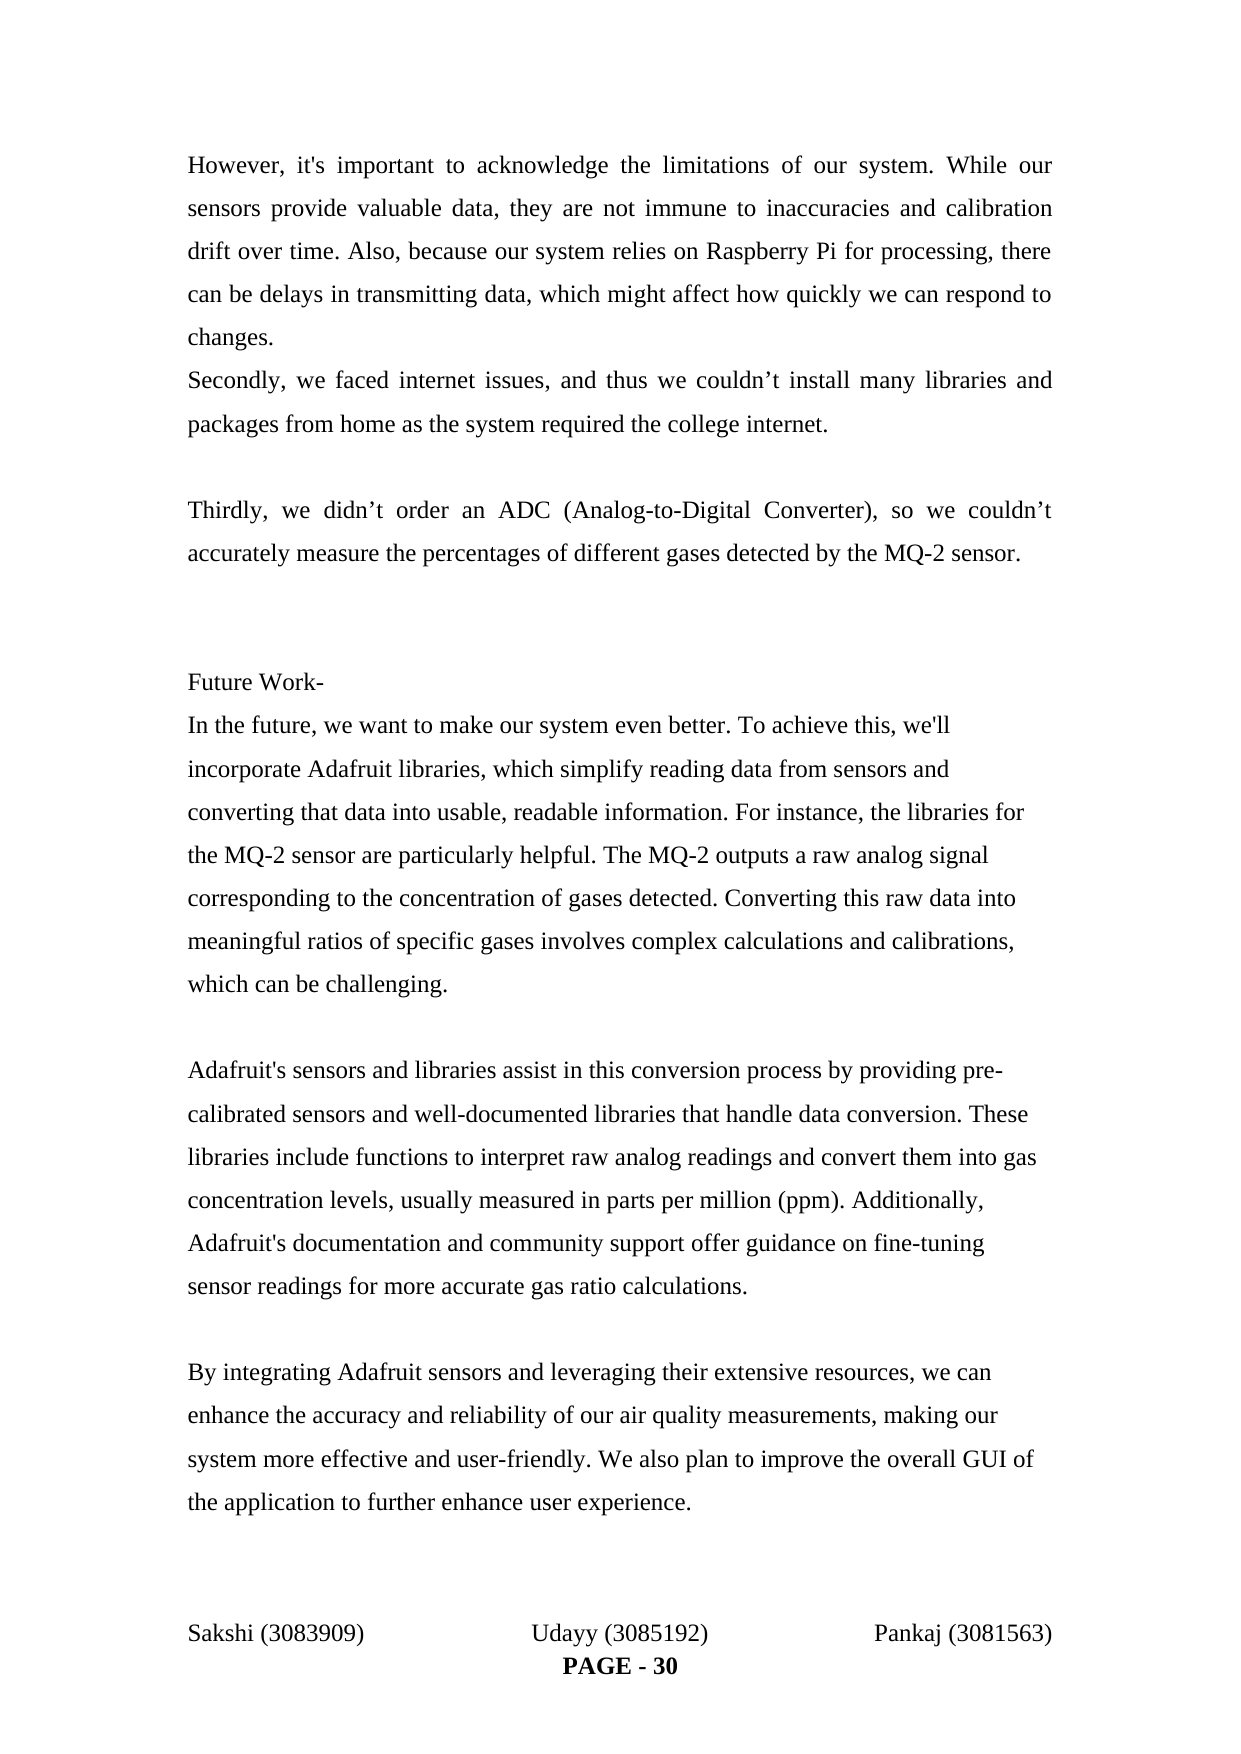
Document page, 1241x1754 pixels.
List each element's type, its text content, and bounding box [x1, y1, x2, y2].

text Thirdly, we didn’t order an ADC (Analog-to-Digital Converter), so we couldn’t accurately measure the percentages of different gases detected by the MQ-2 sensor. [187, 495, 1053, 567]
text By integrating Adafruit sensors and leveraging their extensive resources, we can enhance the accuracy and reliability of our air quality measurements, making our system more effective and user-friendly. We also plan to improve the overall GUI of the application to further enhance user experience. [187, 1357, 1053, 1516]
text Adafruit's sensors and libraries assist in this conversion process by providing pre-calibrated sensors and well-documented libraries that handle data conversion. These libraries include functions to interpret raw analog readings and convert them into gas concentration levels, usually measured in parts per million (ppm). Additionally, Adafruit's documentation and community support offer guidance on fine-tuning sensor readings for more accurate gas ratio calculations. [187, 1056, 1053, 1300]
text In the future, we want to make our system even better. To achieve this, we'll incorporate Adafruit libraries, which simplify reading data from sensors and converting that data into usable, readable information. For instance, the libraries for the MQ-2 sensor are particularly helpful. The MQ-2 outputs a raw analog signal corresponding to the concentration of gases detected. Converting this raw data into meaningful ratios of specific gases involves complex calculations and calibrations, which can be challenging. [187, 711, 1053, 998]
text Future Work- [187, 667, 1053, 696]
text Secondly, we faced internet issues, and thus we couldn’t install many libraries and packages from home as the system required the college internet. [187, 366, 1053, 437]
text However, it's important to acknowledge the limitations of our system. While our sensors provide valuable data, they are not immune to inaccuracies and calibration drift over time. Also, because our system relies on Raspberry Pi for processing, there can be delays in transmitting data, which might affect how quickly we can respond to changes. [187, 150, 1053, 351]
